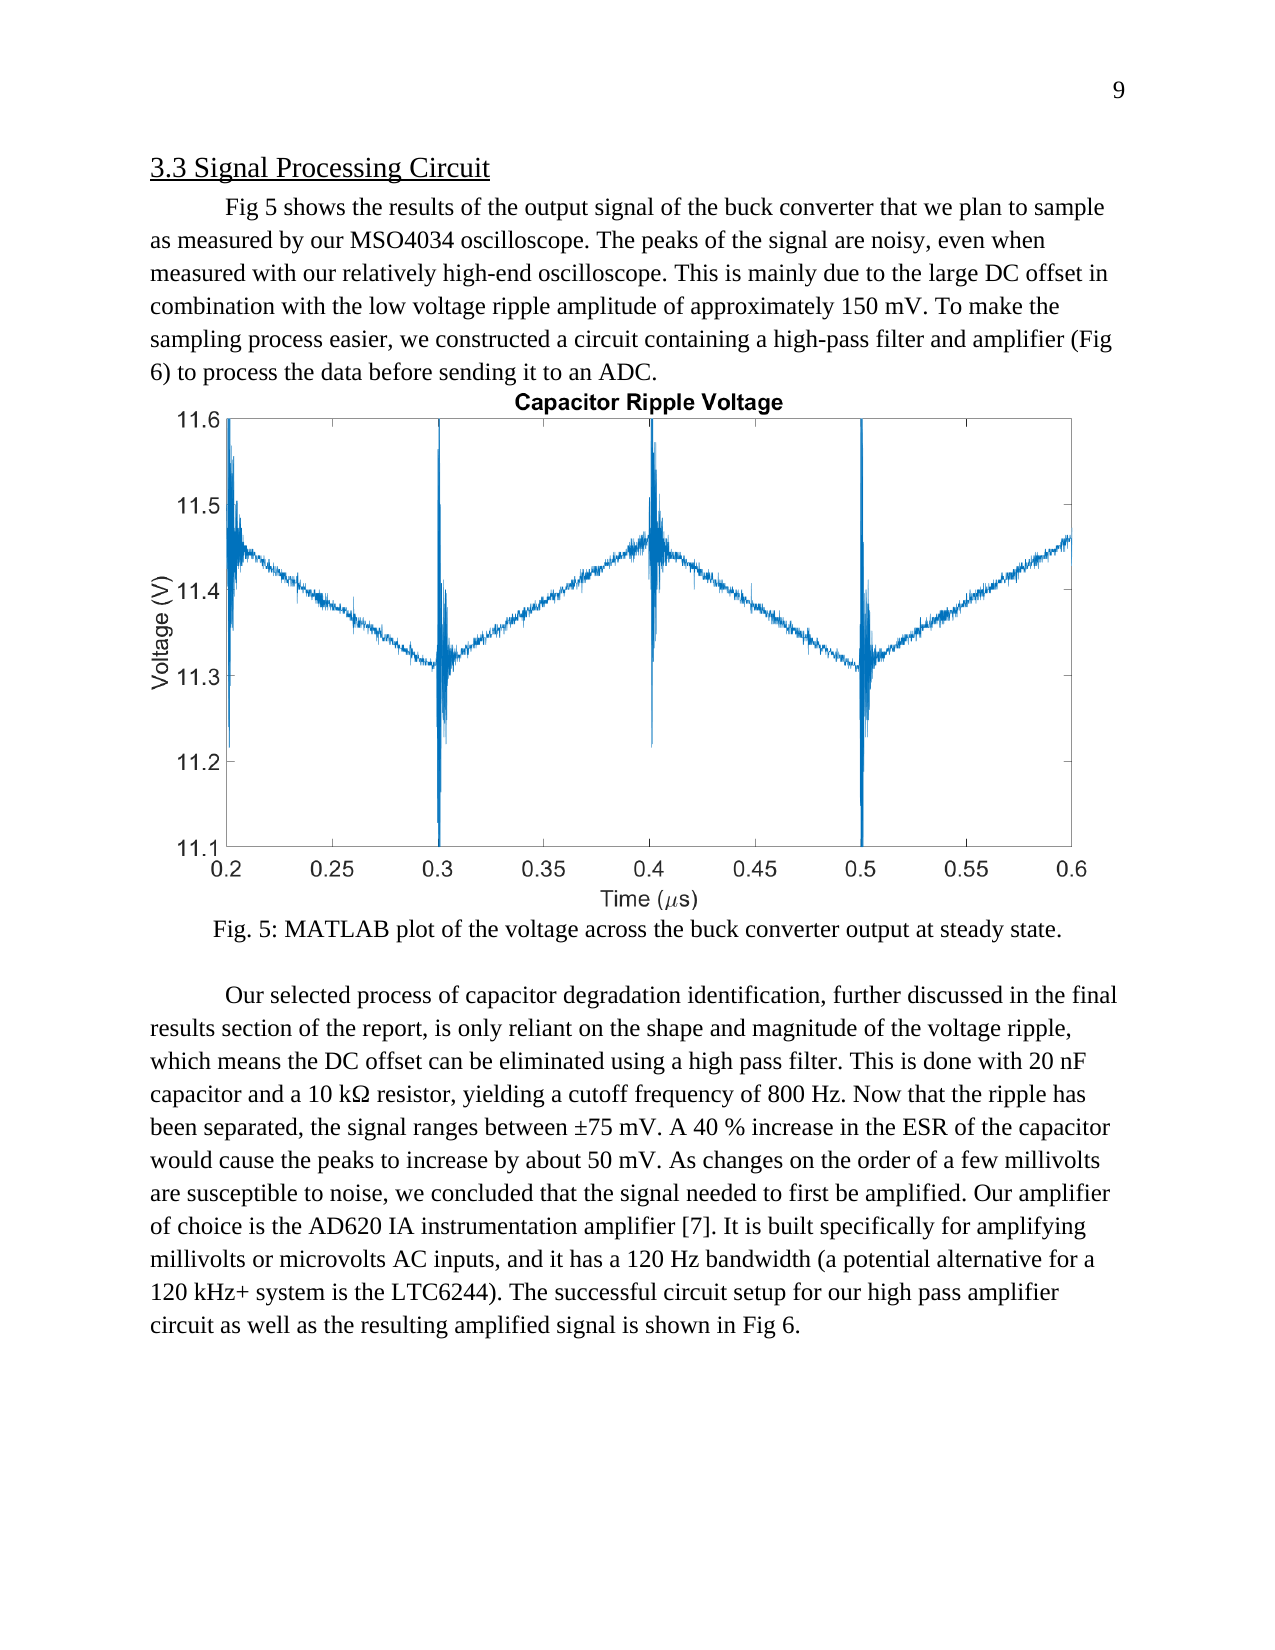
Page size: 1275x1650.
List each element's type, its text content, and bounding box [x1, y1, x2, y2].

text Fig. 5: MATLAB plot of the voltage across the buck converter output at steady state. [150, 914, 1125, 942]
text Our selected process of capacitor degradation identification, further discussed in the final results section of the report, is only reliant on the shape and magnitude of the voltage ripple, which means the DC offset can be eliminated using a high pass filter. This is done with 20 nF capacitor and a 10 kΩ resistor, yielding a cutoff frequency of 800 Hz. Now that the ripple has been separated, the signal ranges between ±75 mV. A 40 % increase in the ESR of the capacitor would cause the peaks to increase by about 50 mV. As changes on the order of a few millivolts are susceptible to noise, we concluded that the signal needed to first be amplified. Our amplifier of choice is the AD620 IA instrumentation amplifier [7]. It is built specifically for amplifying millivolts or microvolts AC inputs, and it has a 120 Hz bandwidth (a potential alternative for a 120 kHz+ system is the LTC6244). The successful circuit setup for our high pass amplifier circuit as well as the resulting amplified signal is shown in Fig 6. [150, 980, 1125, 1339]
text Fig 5 shows the results of the output signal of the buck converter that we plan to sample as measured by our MSO4034 oscilloscope. The peaks of the signal are noisy, even when measured with our relatively high-end oscilloscope. This is mainly due to the large DC offset in combination with the low voltage ripple amplitude of approximately 150 mV. To make the sampling process easier, we constructed a circuit containing a high-pass filter and amplifier (Fig 6) to process the data before sending it to an ADC. [150, 192, 1125, 386]
subtitle 3.3 Signal Processing Circuit [150, 150, 1125, 183]
picture [150, 390, 1091, 910]
